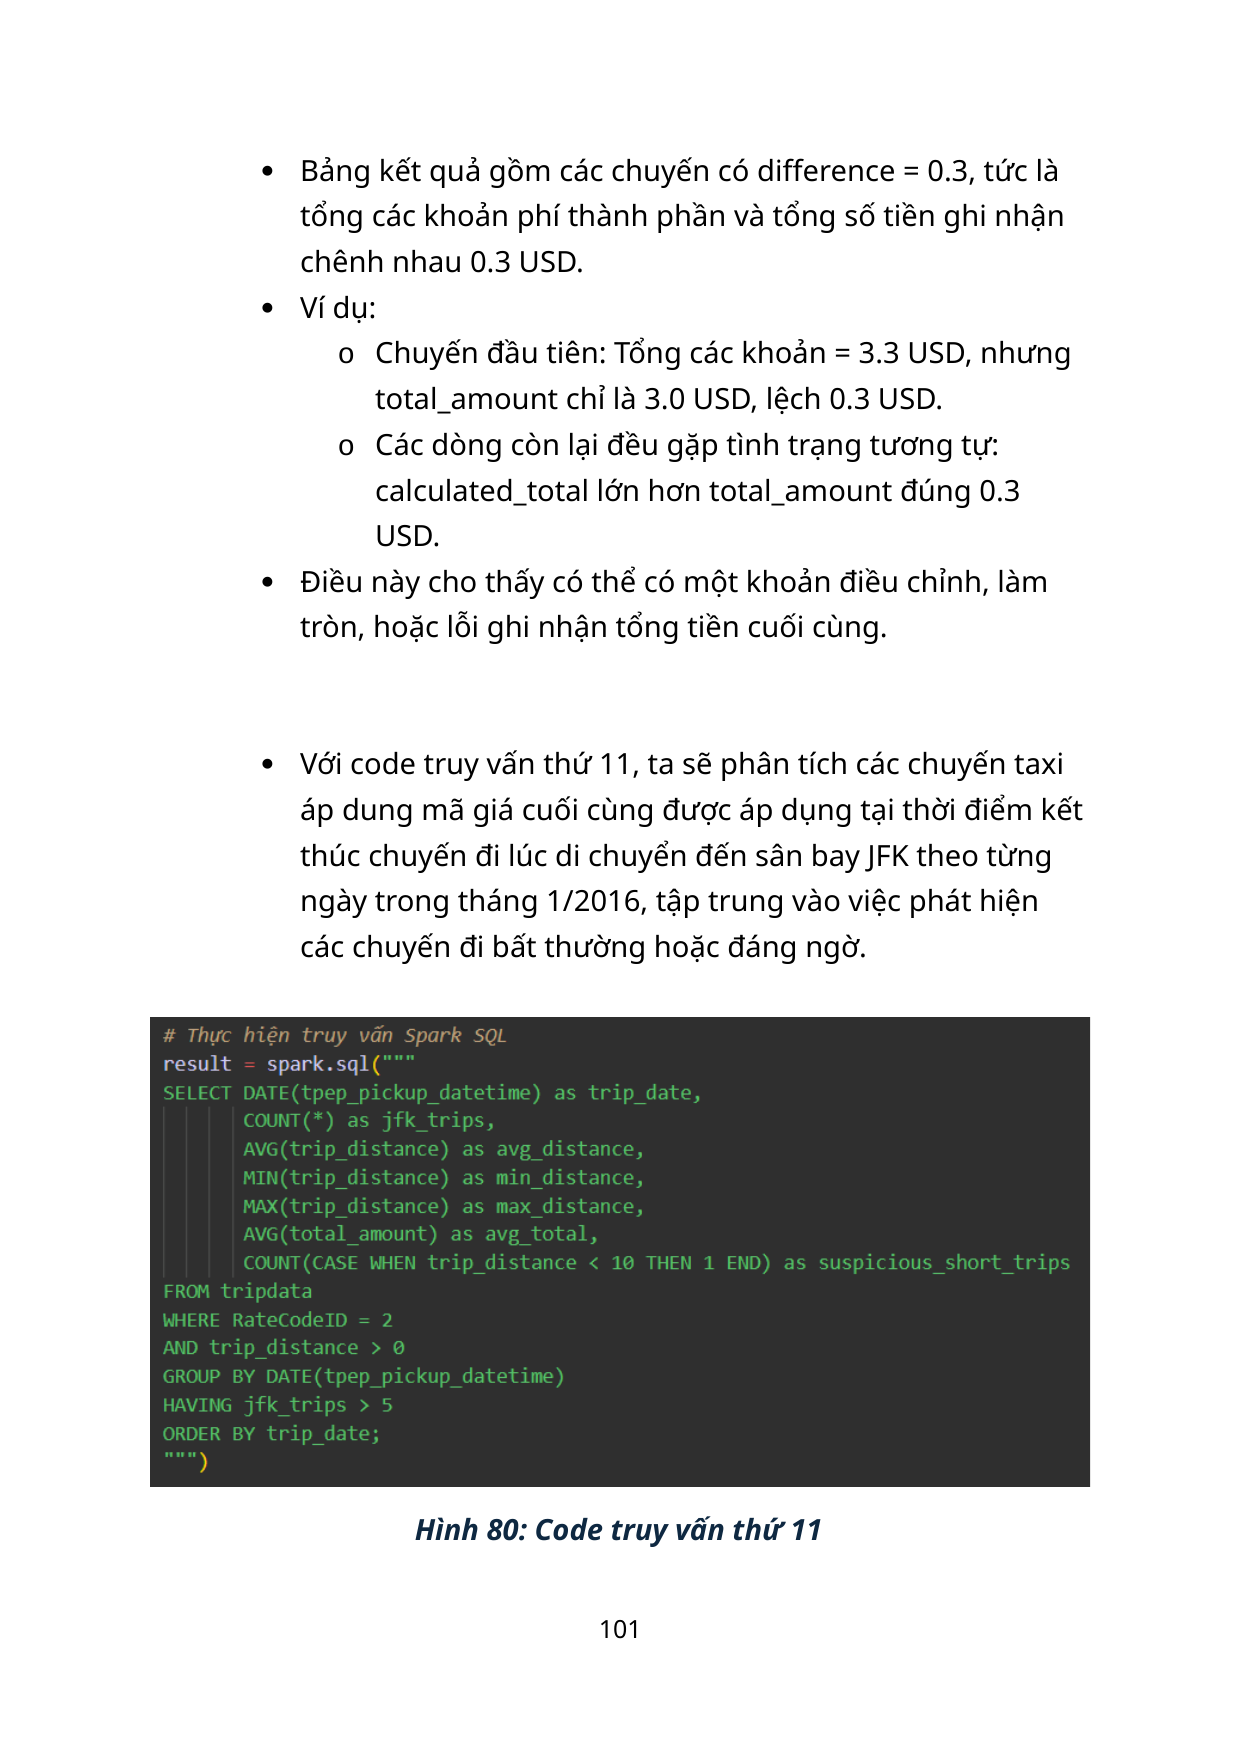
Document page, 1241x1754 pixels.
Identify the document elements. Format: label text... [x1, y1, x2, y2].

text Bảng kết quả gồm các chuyến có difference = 0.3, tức là tổng các khoản phí thành phần và tổng số tiền ghi nhận chênh nhau 0.3 USD. [262, 150, 1090, 281]
list Chuyến đầu tiên: Tổng các khoản = 3.3 USD, nhưng total_amount chỉ là 3.0 USD, lệch 0.3 USD. [337, 332, 1090, 418]
list Các dòng còn lại đều gặp tình trạng tương tự: calculated_total lớn hơn total_amount đúng 0.3 USD. [337, 424, 1090, 555]
text Với code truy vấn thứ 11, ta sẽ phân tích các chuyến taxi áp dung mã giá cuối cùng được áp dụng tại thời điểm kết thúc chuyến đi lúc di chuyển đến sân bay JFK theo từng ngày trong tháng 1/2016, tập trung vào việc phát hiện các chuyến đi bất thường hoặc đáng ngờ. [262, 743, 1090, 966]
text Ví dụ: [262, 287, 1090, 327]
text Điều này cho thấy có thể có một khoản điều chỉnh, làm tròn, hoặc lỗi ghi nhận tổng tiền cuối cùng. [262, 561, 1090, 646]
picture [150, 1017, 1091, 1487]
